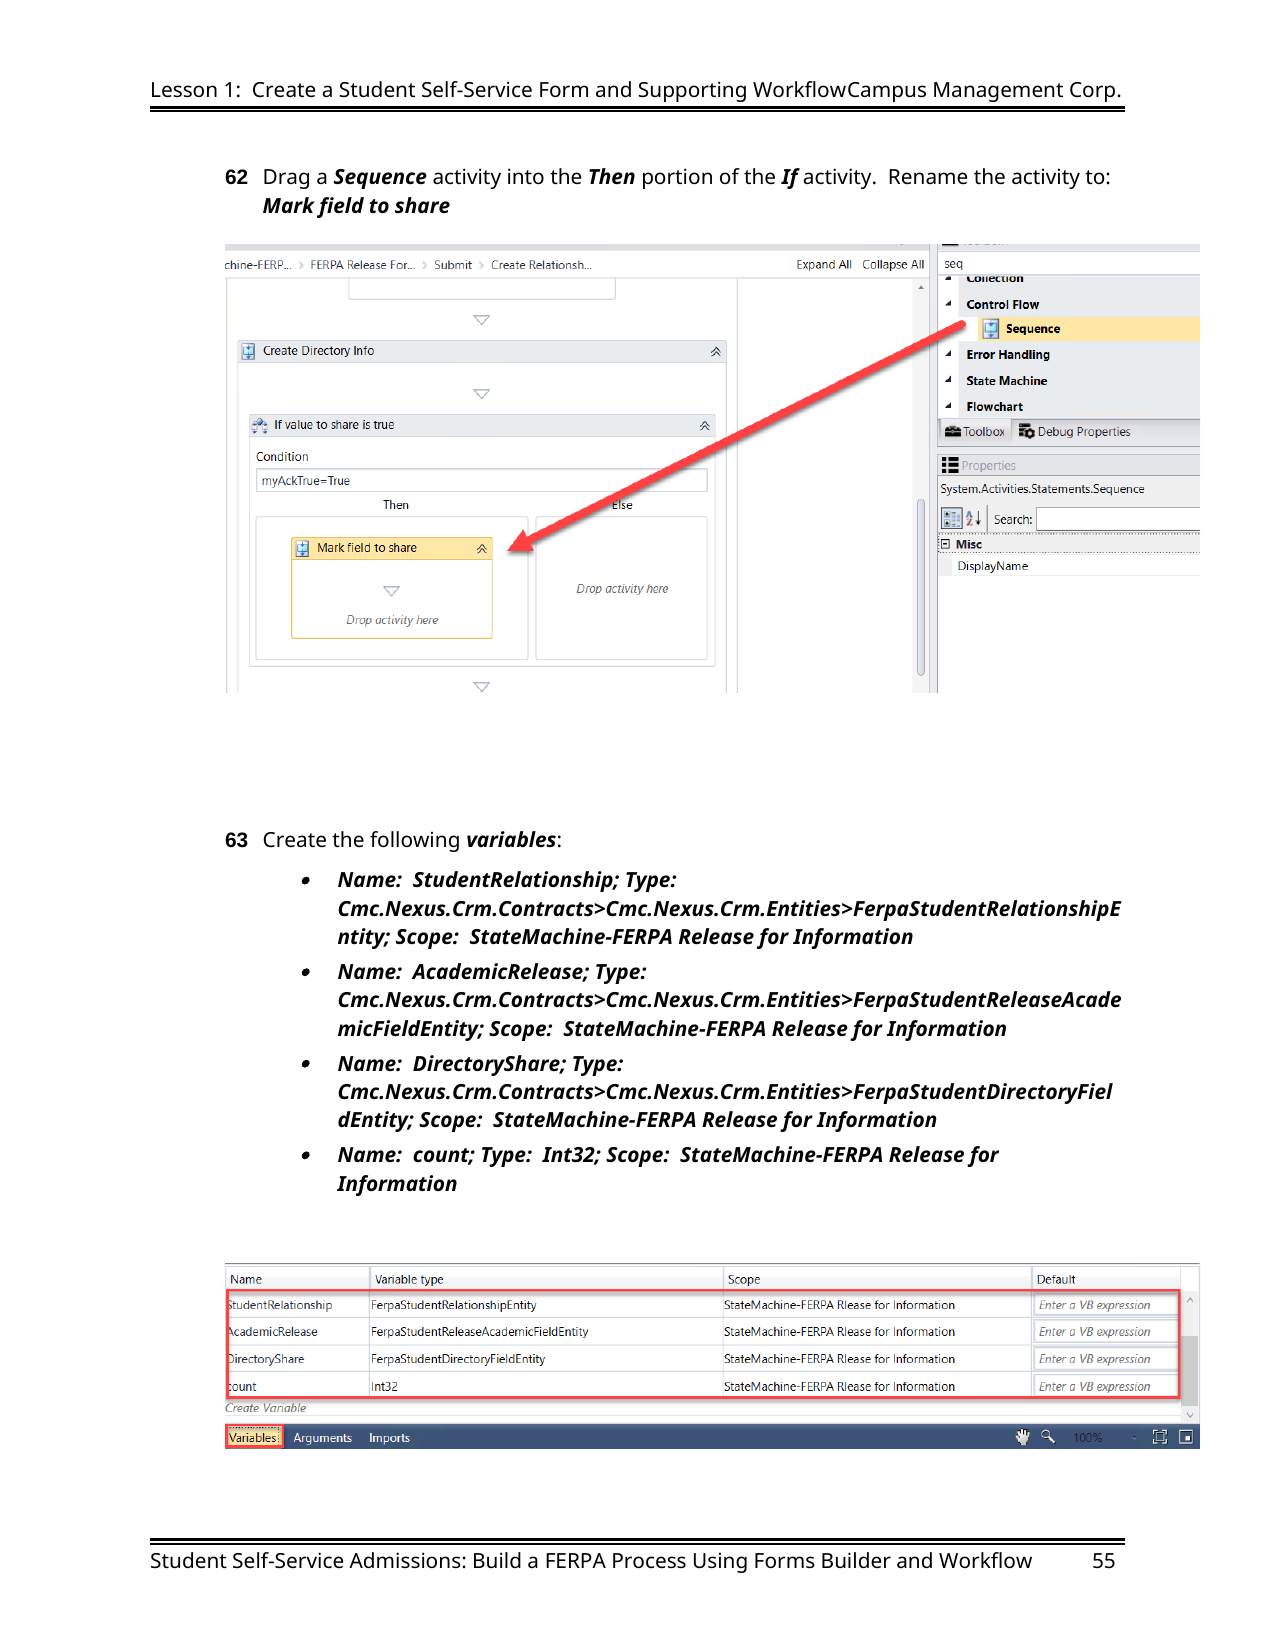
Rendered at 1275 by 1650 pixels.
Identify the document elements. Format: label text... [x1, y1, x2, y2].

picture [225, 244, 1200, 693]
text Name: DirectoryShare; Type: Cmc.Nexus.Crm.Contracts>Cmc.Nexus.Crm.Entities>FerpaStudentDirectoryFieldEntity; Scope: StateMachine-FERPA Release for Information [300, 1049, 1125, 1134]
picture [225, 1263, 1200, 1449]
text Name: StudentRelationship; Type: Cmc.Nexus.Crm.Contracts>Cmc.Nexus.Crm.Entities>FerpaStudentRelationshipEntity; Scope: StateMachine-FERPA Release for Information [300, 866, 1125, 951]
text Drag a Sequence activity into the Then portion of the If activity. Rename the activity to: Mark field to share [225, 162, 1125, 219]
text Create the following variables: [225, 825, 1125, 853]
text Name: AcademicRelease; Type: Cmc.Nexus.Crm.Contracts>Cmc.Nexus.Crm.Entities>FerpaStudentReleaseAcademicFieldEntity; Scope: StateMachine-FERPA Release for Information [300, 957, 1125, 1042]
text Name: count; Type: Int32; Scope: StateMachine-FERPA Release for Information [300, 1140, 1125, 1197]
